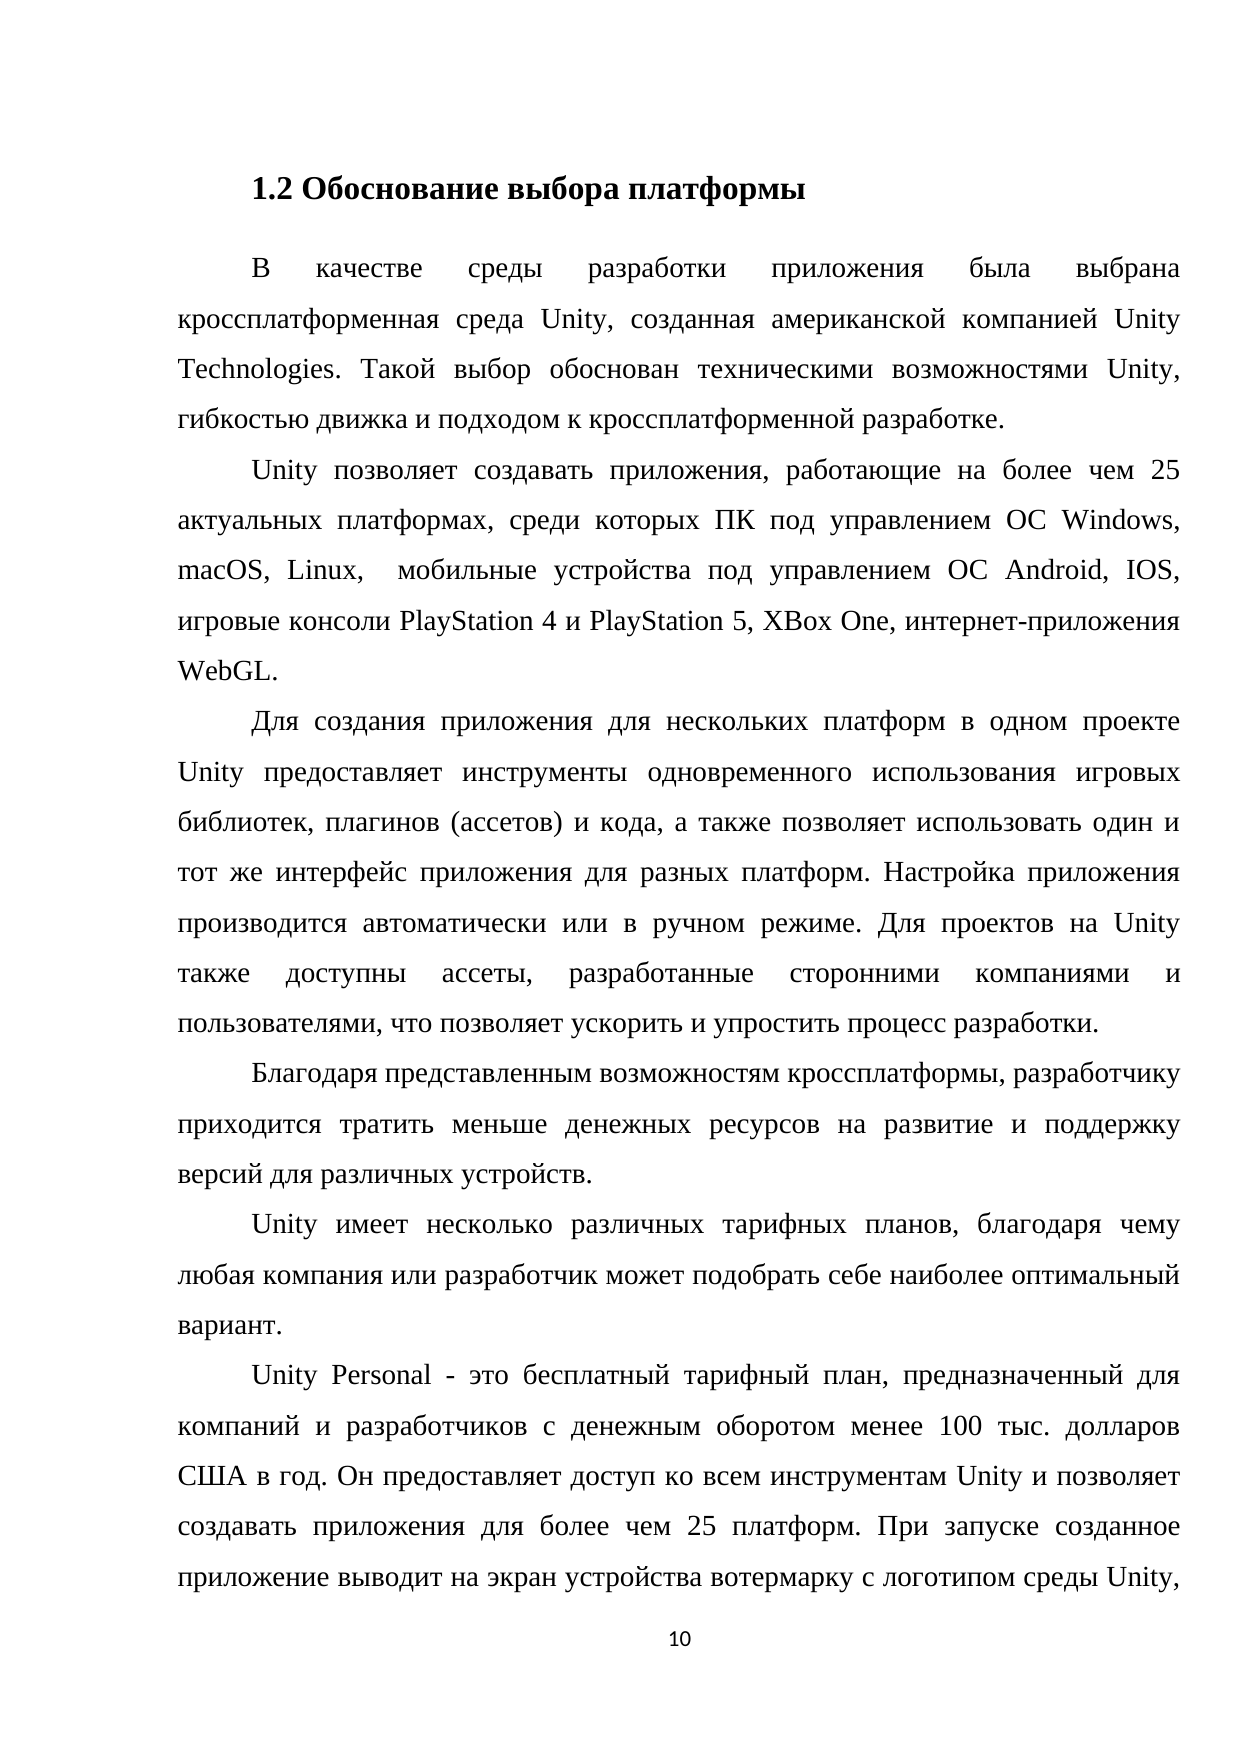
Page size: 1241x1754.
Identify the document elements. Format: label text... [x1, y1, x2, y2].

text Unity имеет несколько различных тарифных планов, благодаря чему любая компания или разработчик может подобрать себе наиболее оптимальный вариант. [177, 1207, 1181, 1341]
text В качестве среды разработки приложения была выбрана кроссплатформенная среда Unity, созданная американской компанией Unity Technologies. Такой выбор обоснован техническими возможностями Unity, гибкостью движка и подходом к кроссплатформенной разработке. [177, 251, 1181, 435]
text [177, 1357, 1181, 1592]
text Благодаря представленным возможностям кроссплатформы, разработчику приходится тратить меньше денежных ресурсов на развитие и поддержку версий для различных устройств. [177, 1056, 1181, 1190]
text Unity позволяет создавать приложения, работающие на более чем 25 актуальных платформах, среди которых ПК под управлением ОС Windows, macOS, Linux, мобильные устройства под управлением ОС Android, IOS, игровые консоли PlayStation 4 и PlayStation 5, XBox One, интернет-приложения WebGL. [177, 452, 1181, 687]
text 1.2 Обоснование выбора платформы [177, 168, 1181, 206]
text Для создания приложения для нескольких платформ в одном проекте Unity предоставляет инструменты одновременного использования игровых библиотек, плагинов (ассетов) и кода, а также позволяет использовать один и тот же интерфейс приложения для разных платформ. Настройка приложения производится автоматически или в ручном режиме. Для проектов на Unity также доступны ассеты, разработанные сторонними компаниями и пользователями, что позволяет ускорить и упростить процесс разработки. [177, 703, 1181, 1039]
